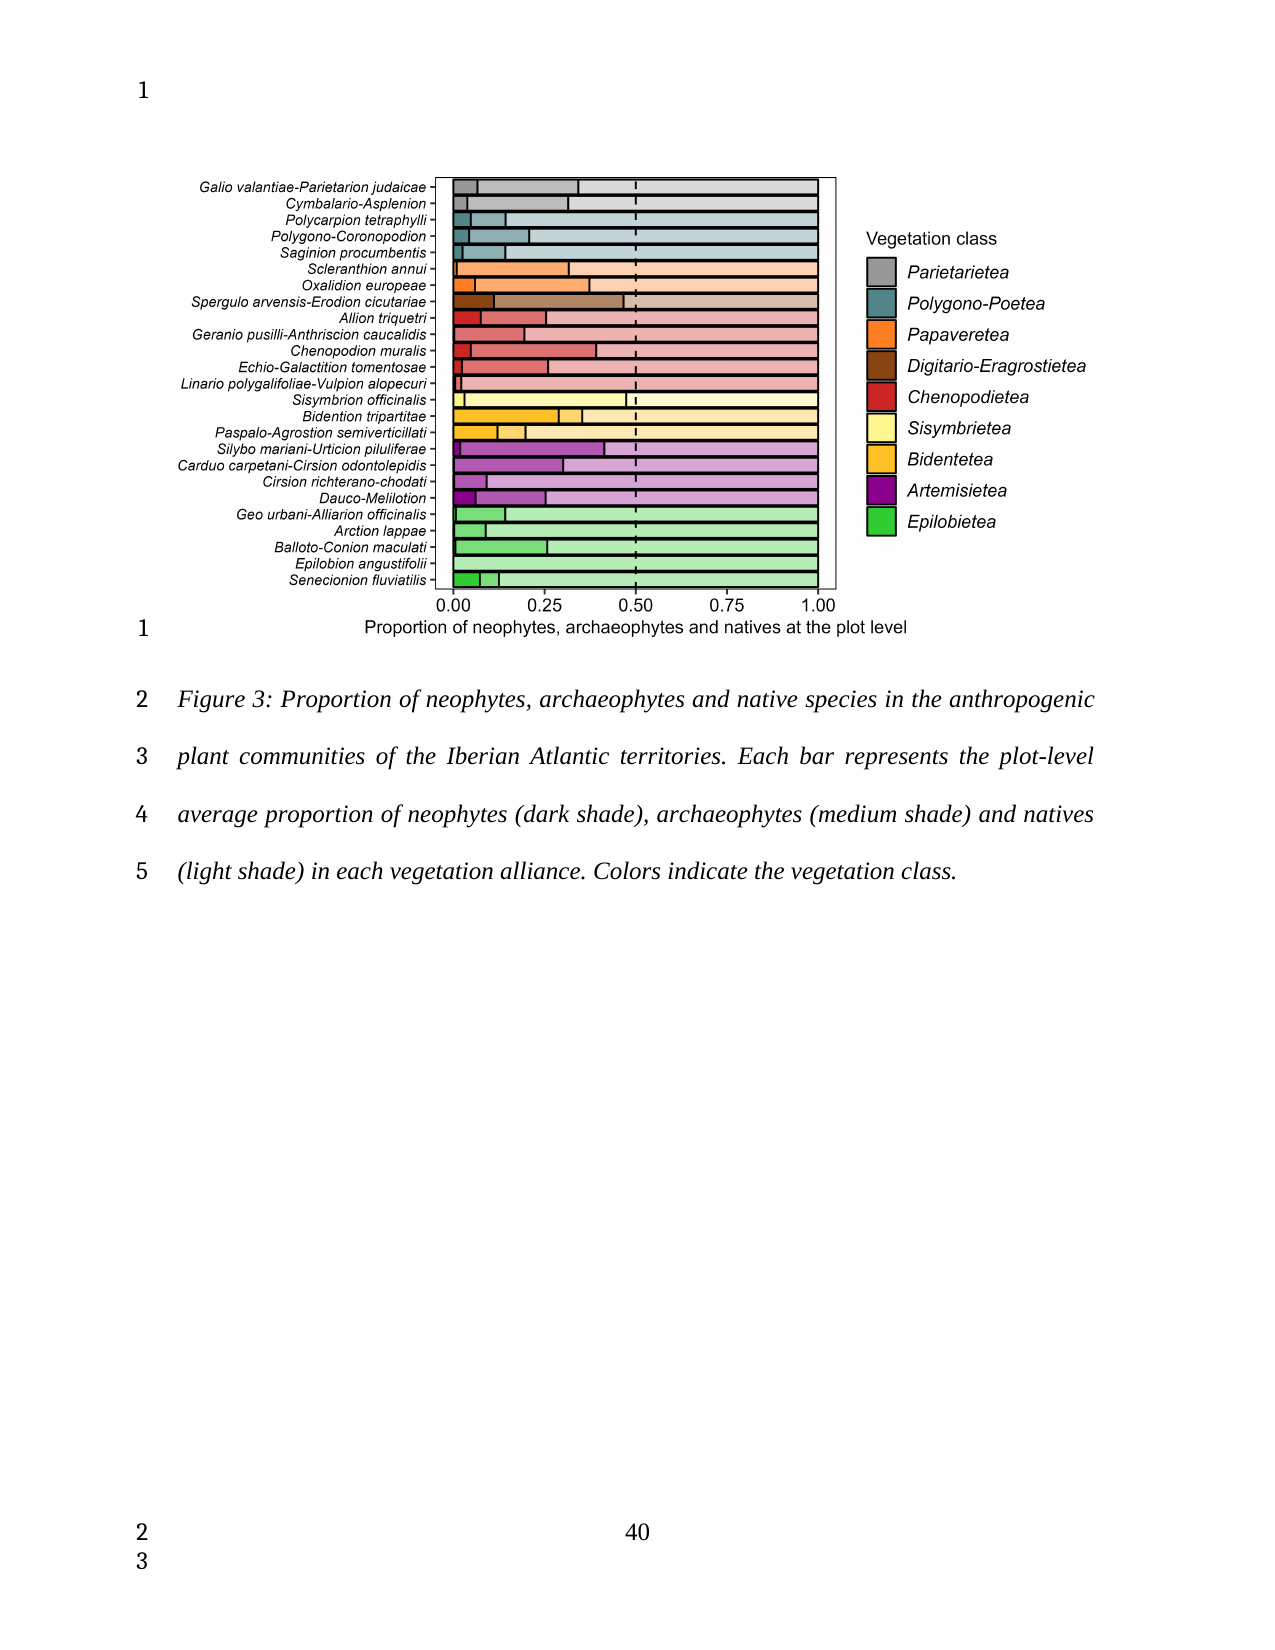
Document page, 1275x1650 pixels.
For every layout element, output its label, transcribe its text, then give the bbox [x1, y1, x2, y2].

picture [177, 177, 1096, 637]
text Figure 3: Proportion of neophytes, archaeophytes and native species in the anthropogenic plant communities of the Iberian Atlantic territories. Each bar represents the plot-level average proportion of neophytes (dark shade), archaeophytes (medium shade) and natives (light shade) in each vegetation alliance. Colors indicate the vegetation class. [177, 684, 1098, 885]
